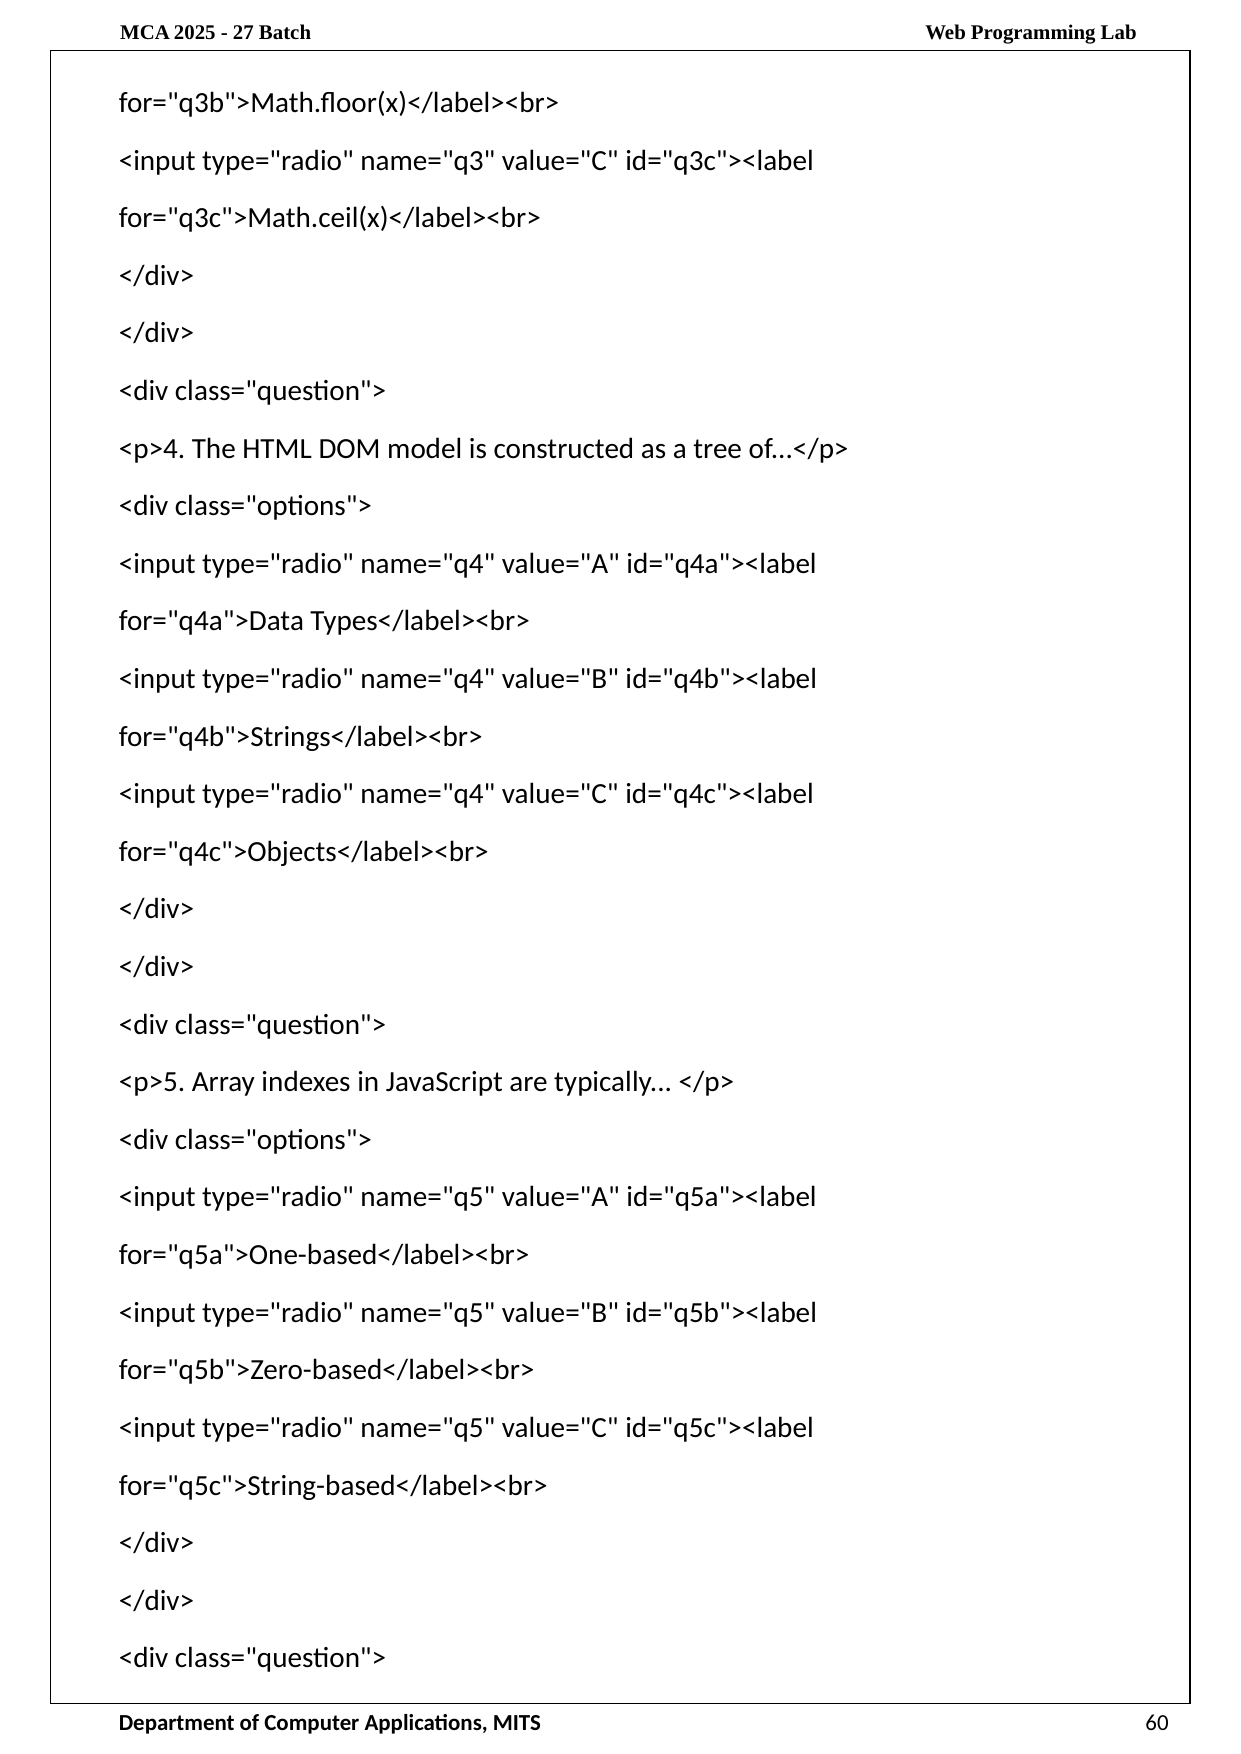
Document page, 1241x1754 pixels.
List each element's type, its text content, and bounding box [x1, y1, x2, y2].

text <div class="question"> [118, 1639, 1173, 1675]
text </div> [118, 314, 1173, 350]
text <input type="radio" name="q5" value="C" id="q5c"><label [118, 1409, 1173, 1444]
text </div> [118, 948, 1173, 984]
text </div> [118, 257, 1173, 292]
text <p>4. The HTML DOM model is constructed as a tree of...</p> [118, 430, 1173, 465]
text <div class="options"> [118, 1121, 1173, 1157]
text <input type="radio" name="q5" value="A" id="q5a"><label [118, 1178, 1173, 1214]
text <p>5. Array indexes in JavaScript are typically... </p> [118, 1063, 1173, 1099]
text <div class="options"> [118, 487, 1173, 523]
text <input type="radio" name="q3" value="C" id="q3c"><label [118, 142, 1173, 177]
text <input type="radio" name="q4" value="C" id="q4c"><label [118, 775, 1173, 811]
text for="q5b">Zero-based</label><br> [118, 1351, 1173, 1387]
text for="q4b">Strings</label><br> [118, 718, 1173, 753]
text for="q3c">Math.ceil(x)</label><br> [118, 199, 1173, 235]
text for="q5c">String-based</label><br> [118, 1467, 1173, 1502]
text for="q4c">Objects</label><br> [118, 833, 1173, 868]
text </div> [118, 891, 1173, 926]
text <input type="radio" name="q4" value="A" id="q4a"><label [118, 545, 1173, 581]
text </div> [118, 1524, 1173, 1560]
text <div class="question"> [118, 1006, 1173, 1041]
text for="q5a">One-based</label><br> [118, 1236, 1173, 1272]
text <input type="radio" name="q4" value="B" id="q4b"><label [118, 660, 1173, 696]
text for="q3b">Math.floor(x)</label><br> [118, 84, 1173, 120]
text </div> [118, 1582, 1173, 1617]
text <div class="question"> [118, 372, 1173, 408]
text <input type="radio" name="q5" value="B" id="q5b"><label [118, 1294, 1173, 1329]
text for="q4a">Data Types</label><br> [118, 602, 1173, 638]
